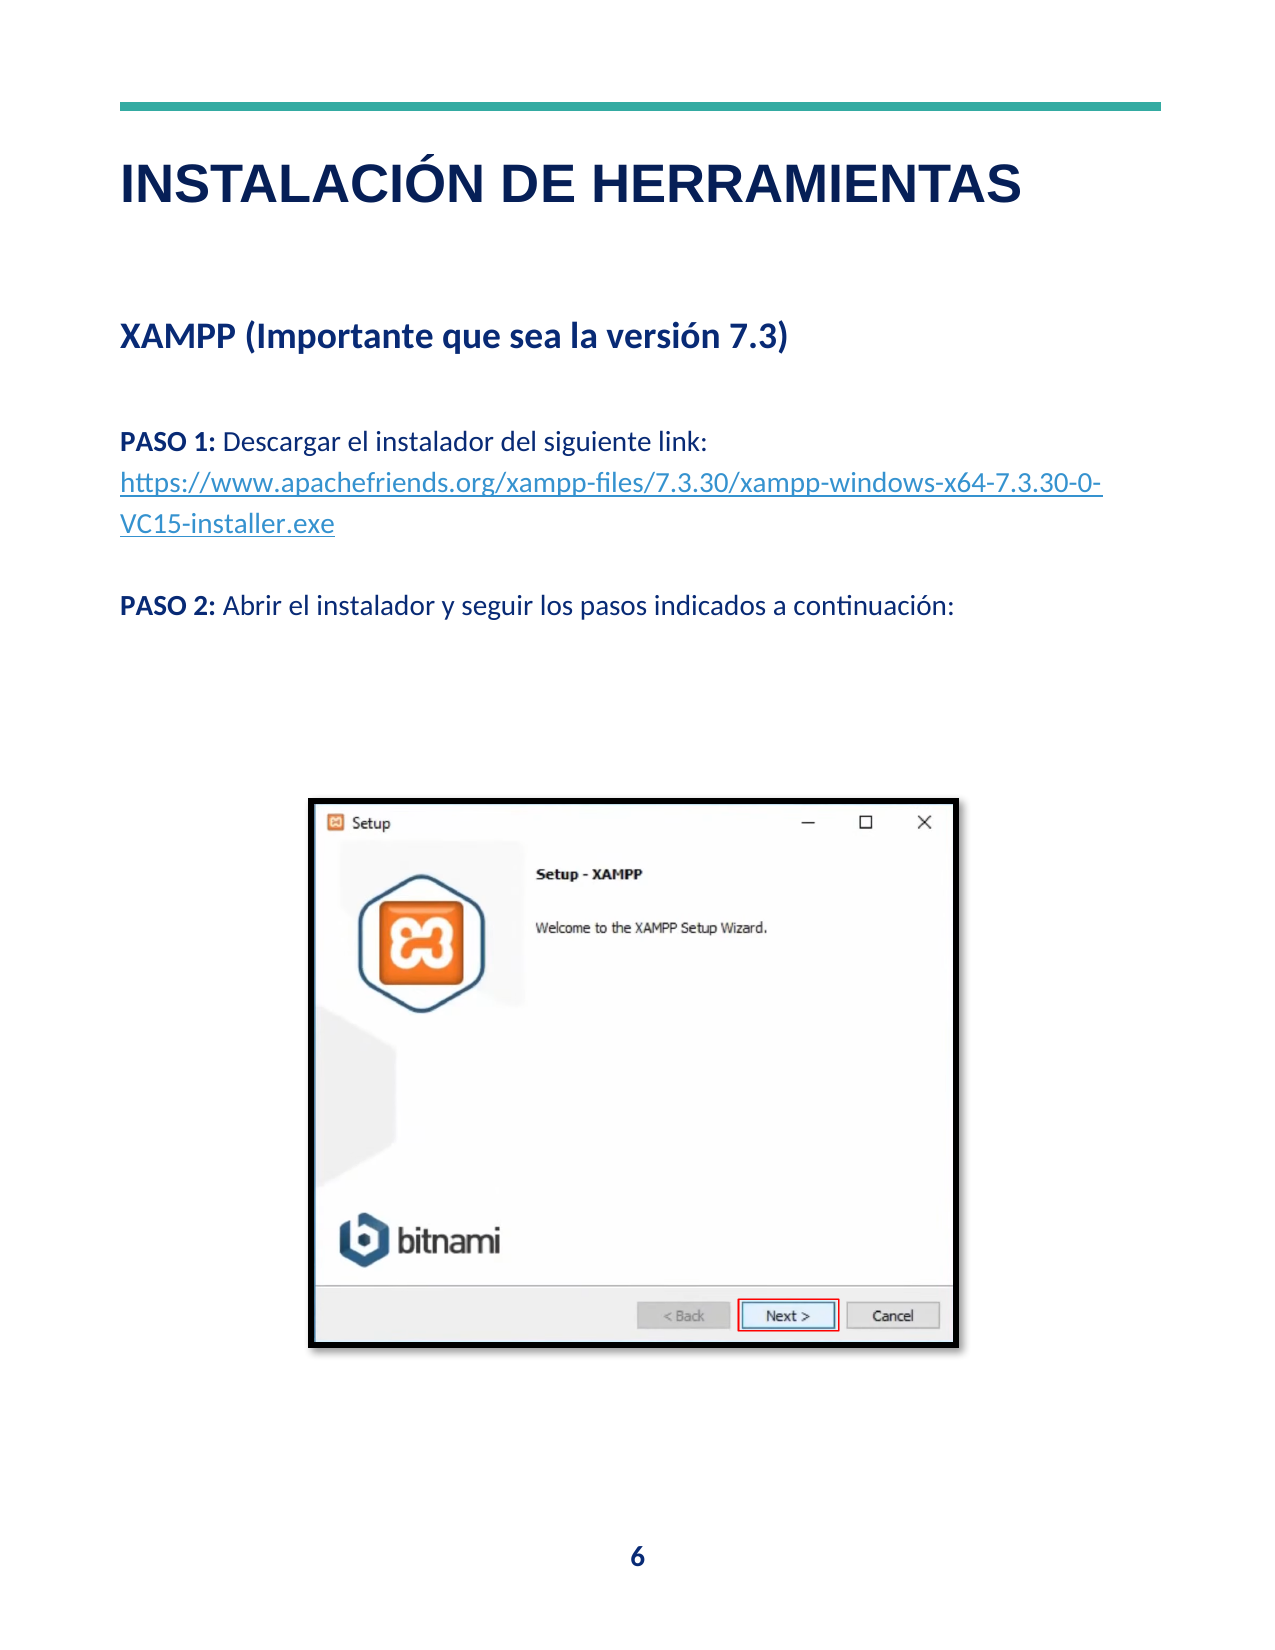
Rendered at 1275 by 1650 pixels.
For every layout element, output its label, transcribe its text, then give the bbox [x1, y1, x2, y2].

picture [314, 804, 953, 1342]
subtitle XAMPP (Importante que sea la versión 7.3) [120, 312, 1155, 357]
subtitle INSTALACIÓN DE HERRAMIENTAS [120, 152, 1155, 214]
text PASO 2: Abrir el instalador y seguir los pasos indicados a continuación: [120, 587, 1155, 623]
text PASO 1: Descargar el instalador del siguiente link: https://www.apachefriends.org/xampp-files/7.3.30/xampp-windows-x64-7.3.30-0-VC15-installer.exe [120, 423, 1155, 541]
